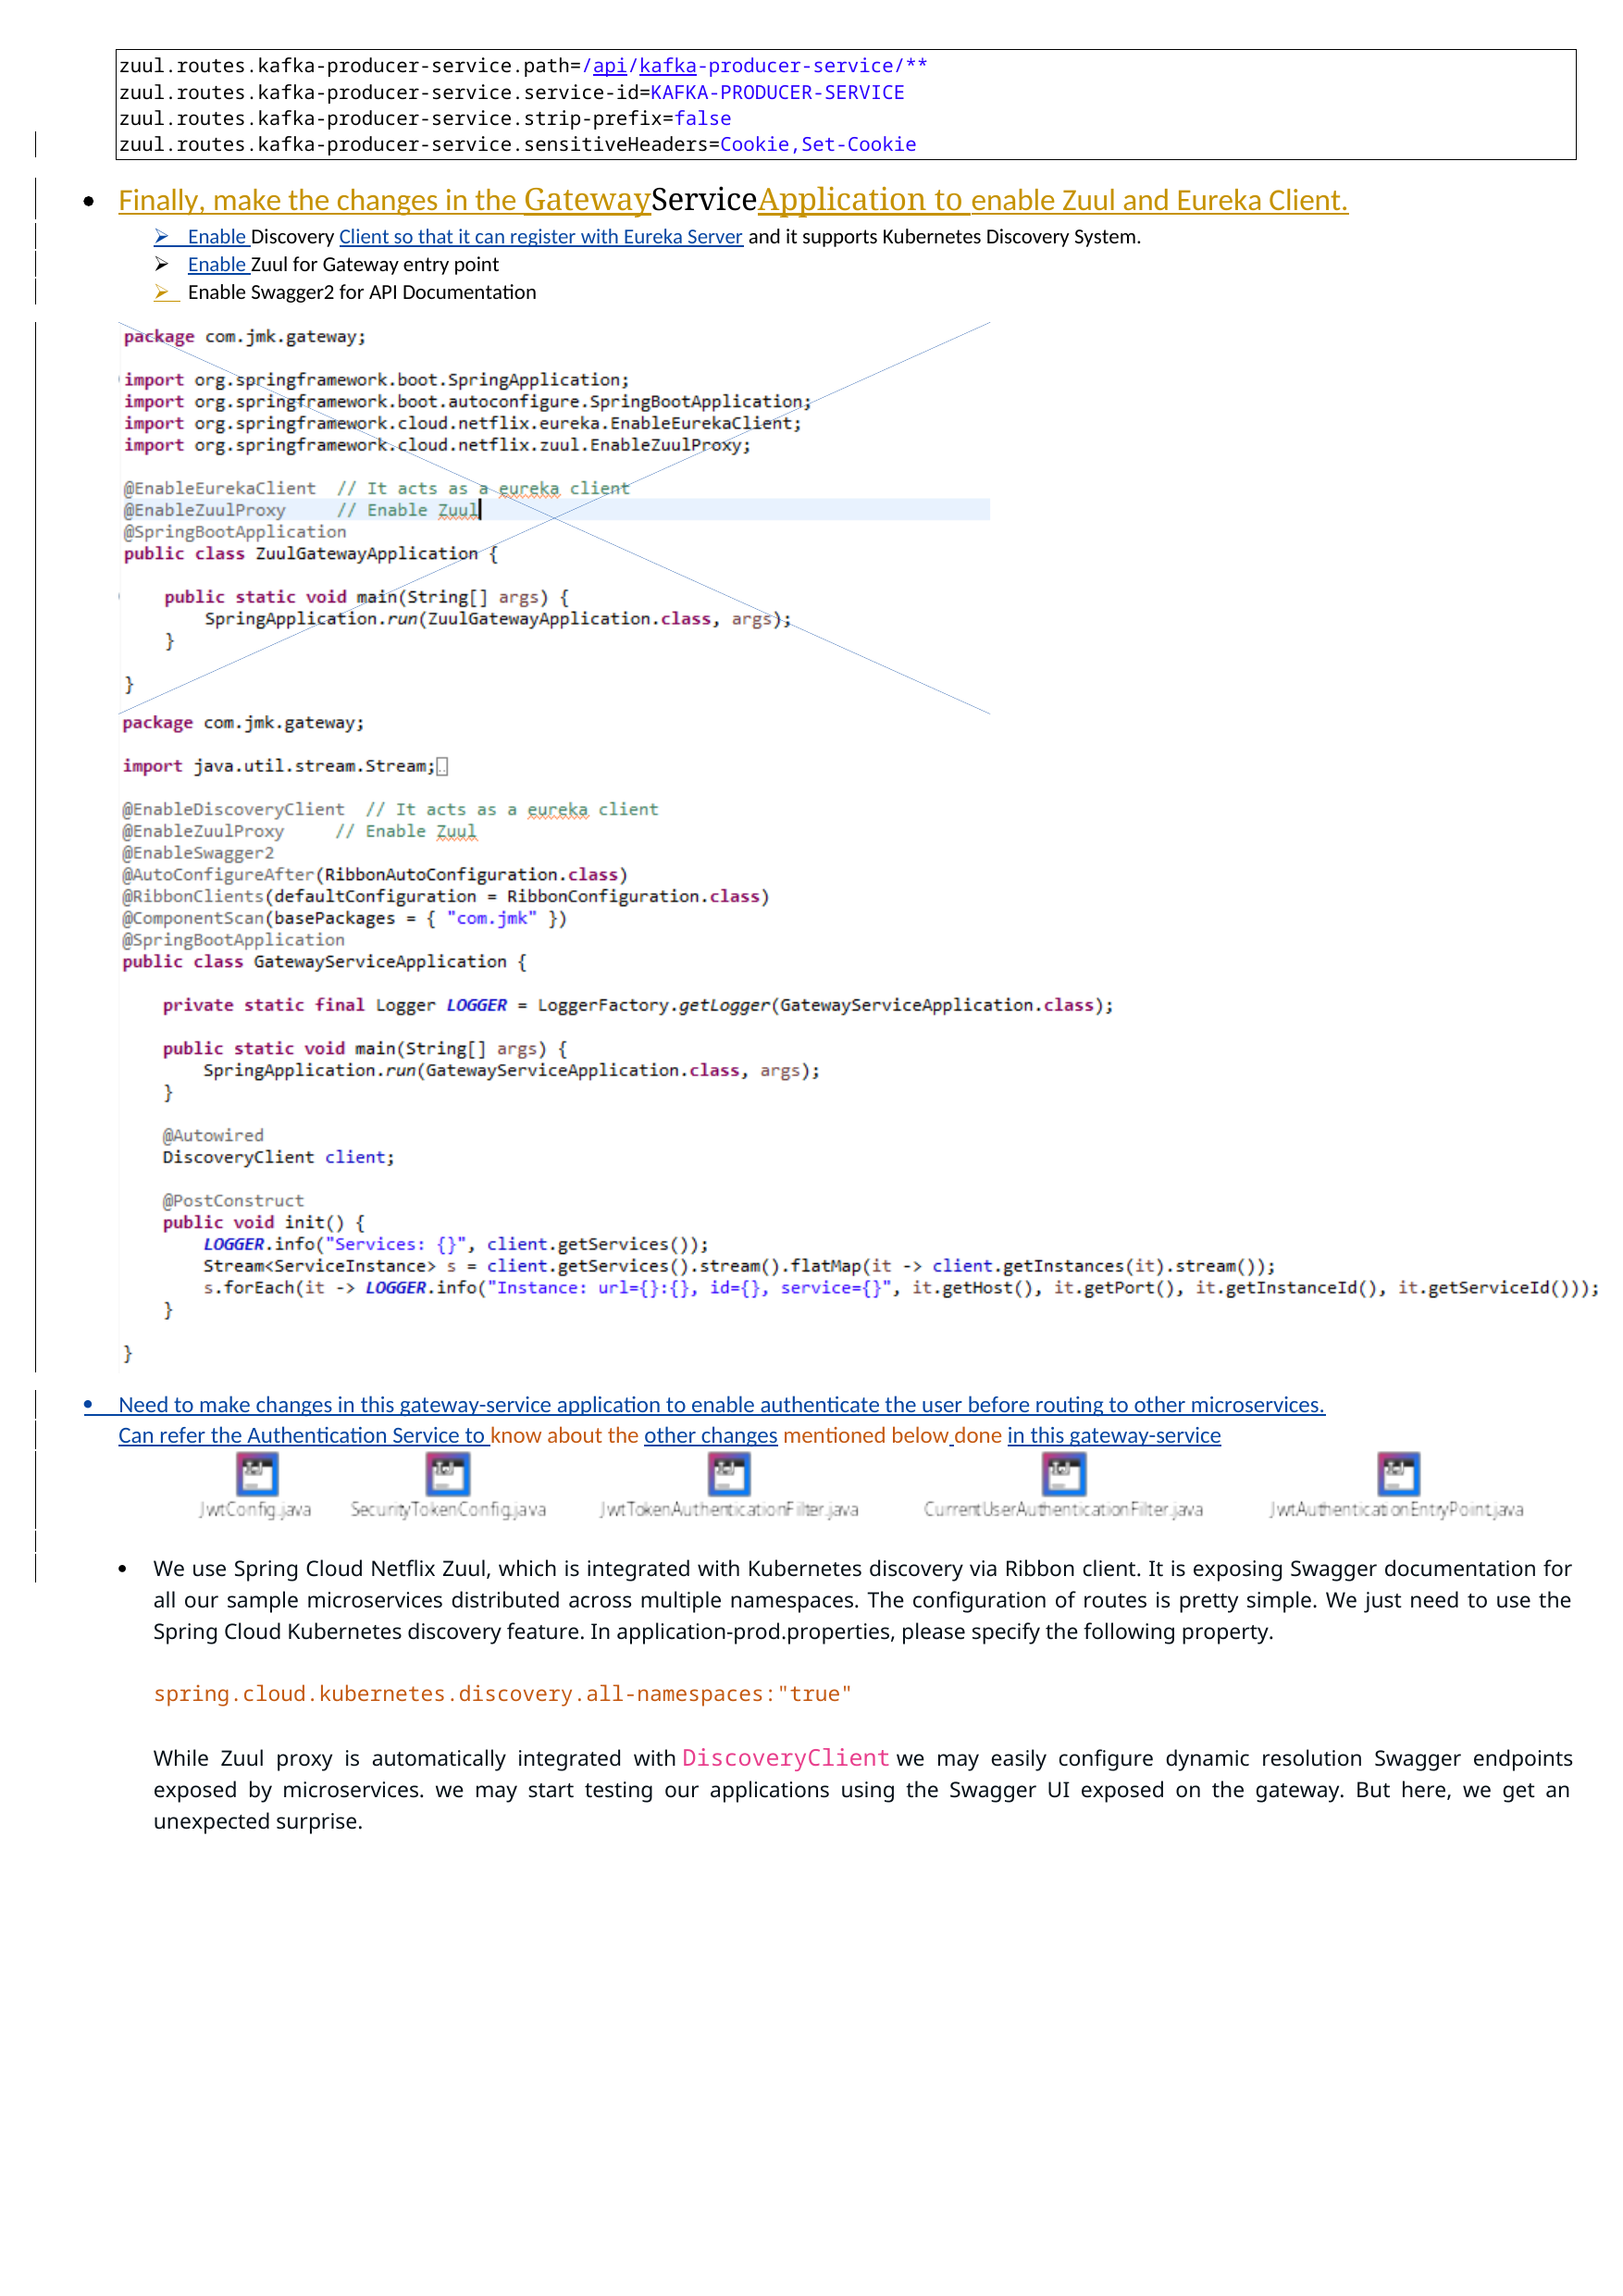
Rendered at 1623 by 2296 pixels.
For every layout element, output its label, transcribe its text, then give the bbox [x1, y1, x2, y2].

list know about the mentioned belowdone [118, 1421, 1574, 1449]
text zuul.routes.kafka-producer-service.strip-prefix=false [117, 102, 1576, 128]
picture [118, 715, 1623, 1373]
text zuul.routes.kafka-producer-service.service-id=KAFKA-PRODUCER-SERVICE [117, 76, 1576, 102]
picture [121, 322, 988, 517]
picture [118, 323, 551, 714]
list While Zuul proxy is automatically integrated with DiscoveryClient we may easily configure dynamic resolution Swagger endpoints exposed by microservices. we may start testing our applications using the Swagger UI exposed on the gateway. But here, we get an unexpected surprise. [154, 1742, 1574, 1775]
list spring.cloud.kubernetes.discovery.all-namespaces:"true" [154, 1679, 1574, 1707]
text zuul.routes.kafka-producer-service.sensitiveHeaders=Cookie,Set-Cookie [117, 128, 1576, 159]
list While Zuul proxy is automatically integrated with DiscoveryClient we may easily configure dynamic resolution Swagger endpoints exposed by microservices. we may start testing our applications using the Swagger UI exposed on the gateway. But here, we get an unexpected surprise. [154, 1804, 1574, 1835]
text zuul.routes.kafka-producer-service.path=/api/kafka-producer-service/** [117, 50, 1576, 76]
list Service [971, 178, 1574, 219]
picture [120, 519, 988, 714]
list Discovery and it supports Kubernetes Discovery System. [154, 223, 1574, 249]
list We use Spring Cloud Netflix Zuul, which is integrated with Kubernetes discovery via Ribbon client. It is exposing Swagger documentation for all our sample microservices distributed across multiple namespaces. The configuration of routes is pretty simple. We just need to use the Spring Cloud Kubernetes discovery feature. In application-prod.properties, please specify the following property. [118, 1554, 1574, 1645]
list Zuul for Gateway entry point [154, 251, 1574, 277]
list Enable Swagger2 for API Documentation [154, 279, 1574, 304]
picture [557, 323, 991, 714]
list Service [84, 178, 524, 219]
